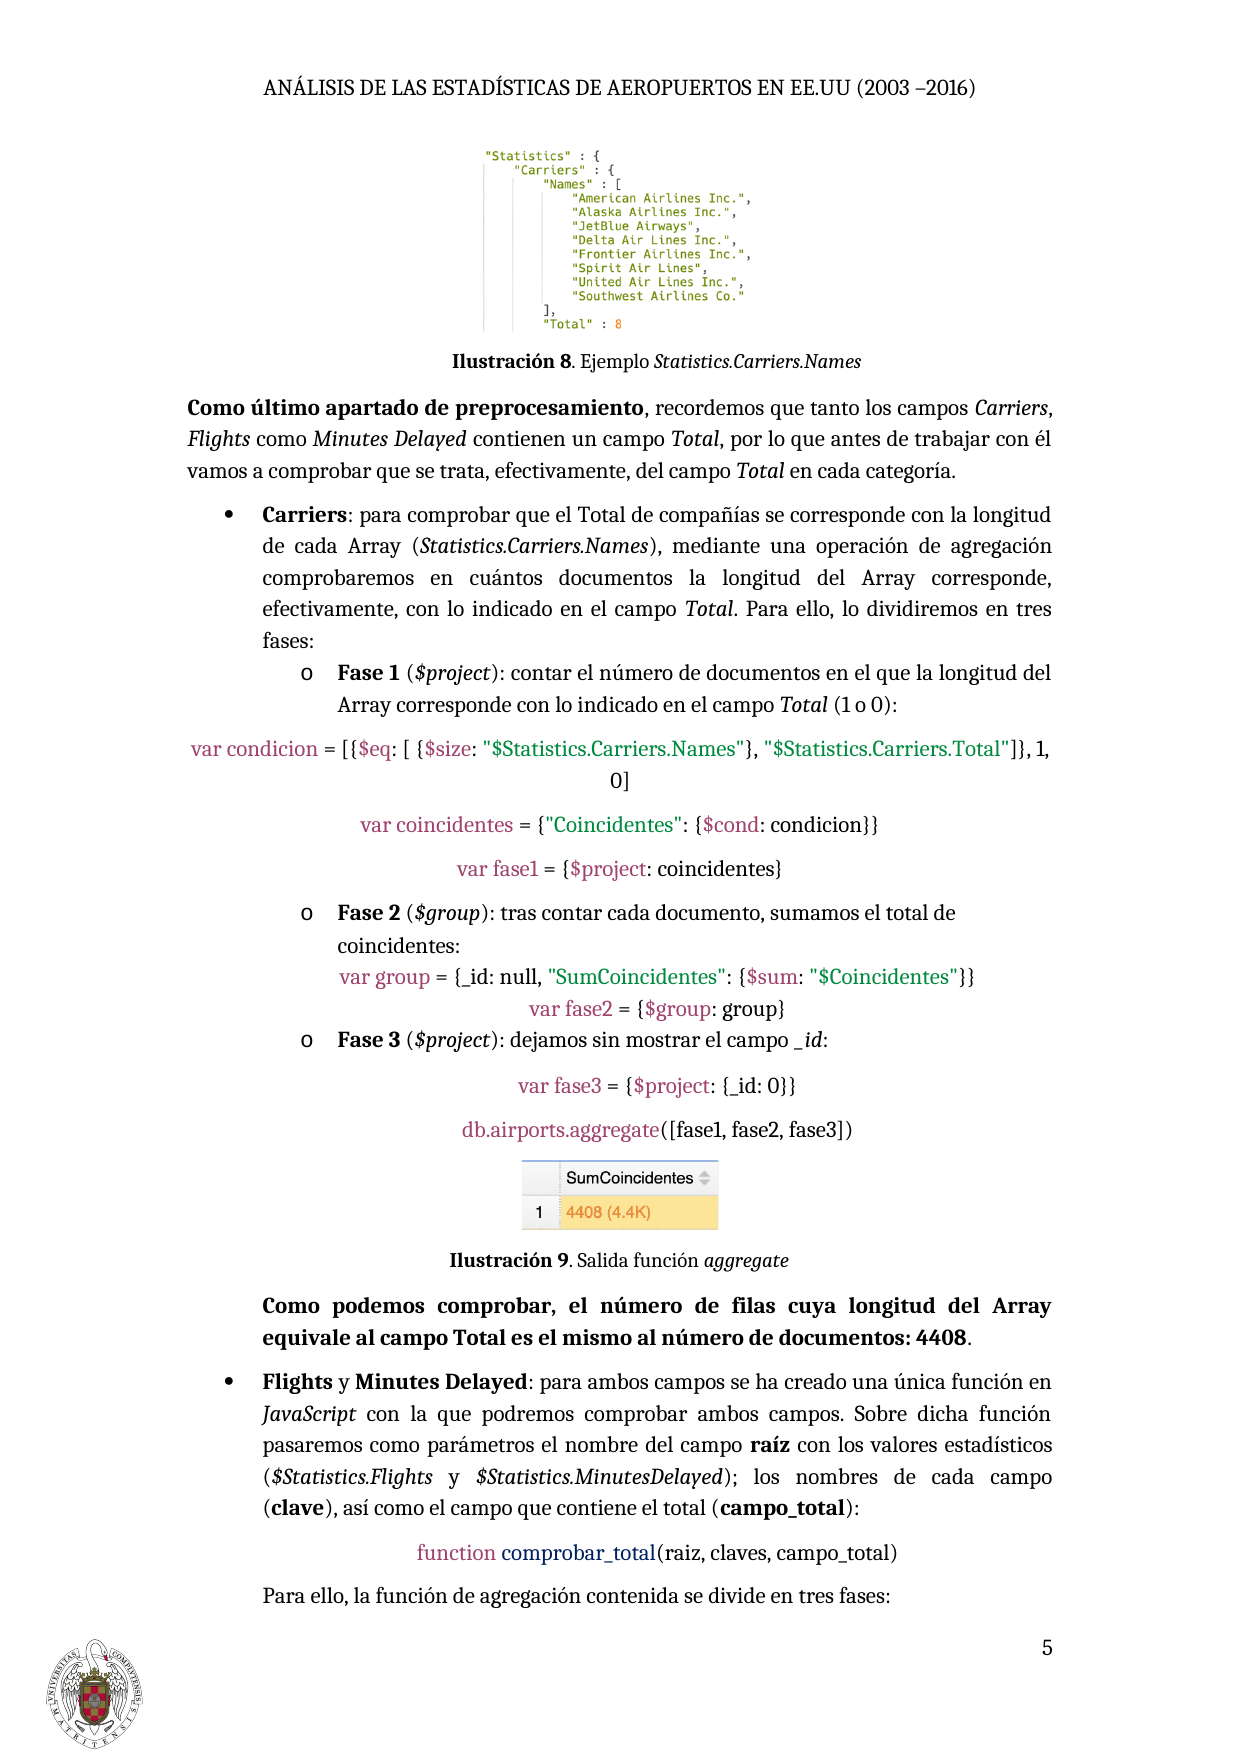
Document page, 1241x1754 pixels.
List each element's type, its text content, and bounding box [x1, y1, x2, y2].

text var fase3 = {$project: {_id: 0}} [262, 1073, 1053, 1099]
list Fase 2 ($group): tras contar cada documento, sumamos el total de coincidentes: [300, 900, 1053, 959]
list var fase2 = {$group: group} [262, 996, 1053, 1022]
text var fase1 = {$project: coincidentes} [187, 856, 1053, 882]
text Ilustración 8. Ejemplo Statistics.Carriers.Names [262, 349, 1053, 373]
text Como último apartado de preprocesamiento, recordemos que tanto los campos Carriers, Flights como Minutes Delayed contienen un campo Total, por lo que antes de trabajar con él vamos a comprobar que se trata, efectivamente, del campo Total en cada categoría. [187, 394, 1053, 484]
picture [482, 150, 759, 332]
picture [43, 1636, 146, 1752]
picture [521, 1160, 719, 1231]
text Como podemos comprobar, el número de filas cuya longitud del Array equivale al campo Total es el mismo al número de documentos: 4408. [262, 1293, 1053, 1351]
list Fase 3 ($project): dejamos sin mostrar el campo _id: [300, 1027, 1053, 1055]
text var condicion = [{$eq: [ {$size: "$Statistics.Carriers.Names"}, "$Statistics.Carriers.Total"]}, 1, 0] [187, 736, 1053, 794]
text db.airports.aggregate([fase1, fase2, fase3]) [262, 1117, 1053, 1143]
list Flights y Minutes Delayed: para ambos campos se ha creado una única función en JavaScript con la que podremos comprobar ambos campos. Sobre dicha función pasaremos como parámetros el nombre del campo raíz con los valores estadísticos ($Statistics.Flights y $Statistics.MinutesDelayed); los nombres de cada campo (clave), así como el campo que contiene el total (campo_total): [225, 1369, 1053, 1522]
text Para ello, la función de agregación contenida se divide en tres fases: [262, 1583, 1053, 1610]
list Carriers: para comprobar que el Total de compañías se corresponde con la longitud de cada Array (Statistics.Carriers.Names), mediante una operación de agregación comprobaremos en cuántos documentos la longitud del Array corresponde, efectivamente, con lo indicado en el campo Total. Para ello, lo dividiremos en tres fases: [225, 502, 1053, 654]
text var coincidentes = {"Coincidentes": {$cond: condicion}} [187, 812, 1053, 838]
list Fase 1 ($project): contar el número de documentos en el que la longitud del Array corresponde con lo indicado en el campo Total (1 o 0): [300, 659, 1053, 718]
list var group = {_id: null, "SumCoincidentes": {$sum: "$Coincidentes"}} [262, 964, 1053, 991]
text Ilustración 9. Salida función aggregate [187, 1248, 1053, 1272]
text function comprobar_total(raiz, claves, campo_total) [262, 1539, 1053, 1566]
